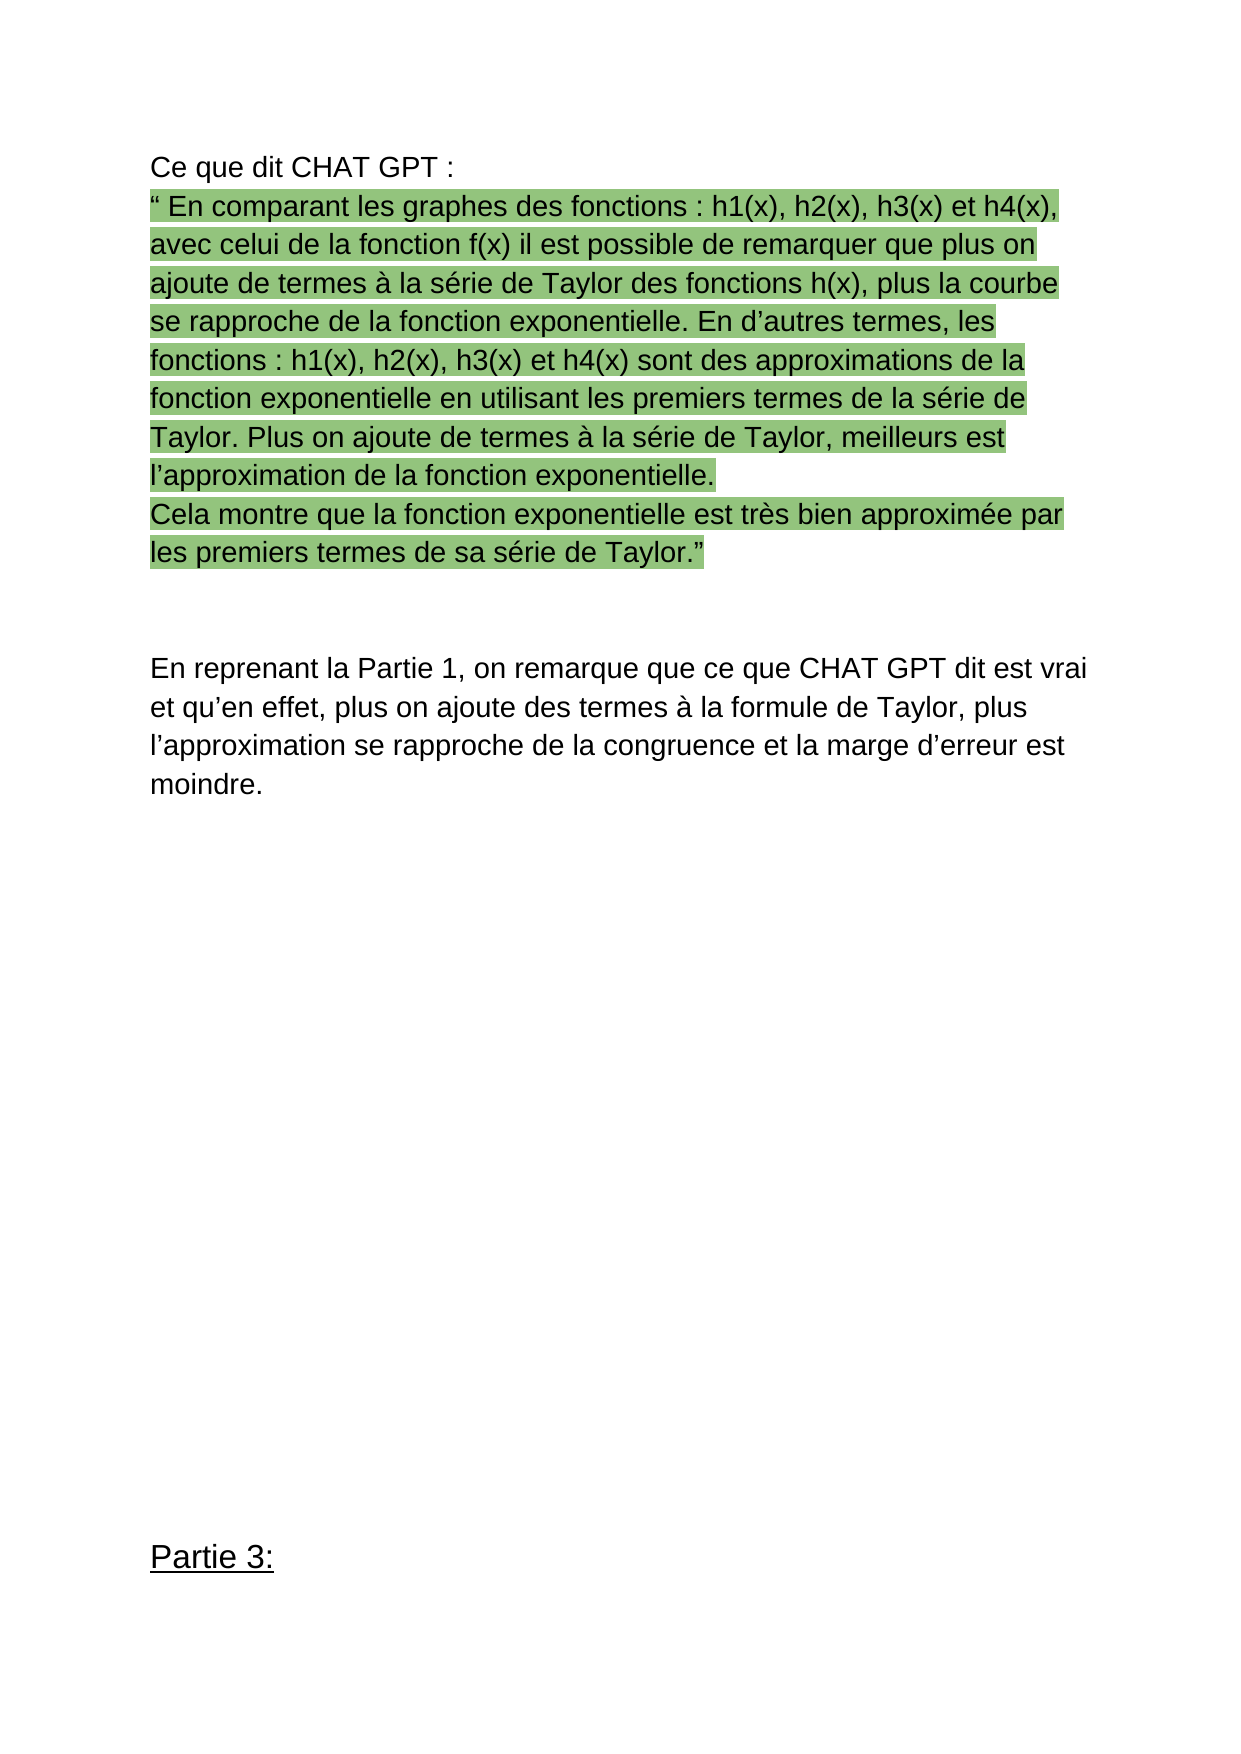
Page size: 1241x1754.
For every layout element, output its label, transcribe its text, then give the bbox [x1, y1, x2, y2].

text En reprenant la Partie 1, on remarque que ce que CHAT GPT dit est vrai et qu’en effet, plus on ajoute des termes à la formule de Taylor, plus l’approximation se rapproche de la congruence et la marge d’erreur est moindre. [150, 651, 1090, 800]
text Partie 3: [150, 1537, 1090, 1576]
text “ En comparant les graphes des fonctions : h1(x), h2(x), h3(x) et h4(x), avec celui de la fonction f(x) il est possible de remarquer que plus on ajoute de termes à la série de Taylor des fonctions h(x), plus la courbe se rapproche de la fonction exponentielle. En d’autres termes, les fonctions : h1(x), h2(x), h3(x) et h4(x) sont des approximations de la fonction exponentielle en utilisant les premiers termes de la série de Taylor. Plus on ajoute de termes à la série de Taylor, meilleurs est l’approximation de la fonction exponentielle. [150, 188, 1090, 492]
text Ce que dit CHAT GPT : [150, 150, 1090, 183]
text Cela montre que la fonction exponentielle est très bien approximée par les premiers termes de sa série de Taylor.” [150, 497, 1090, 569]
